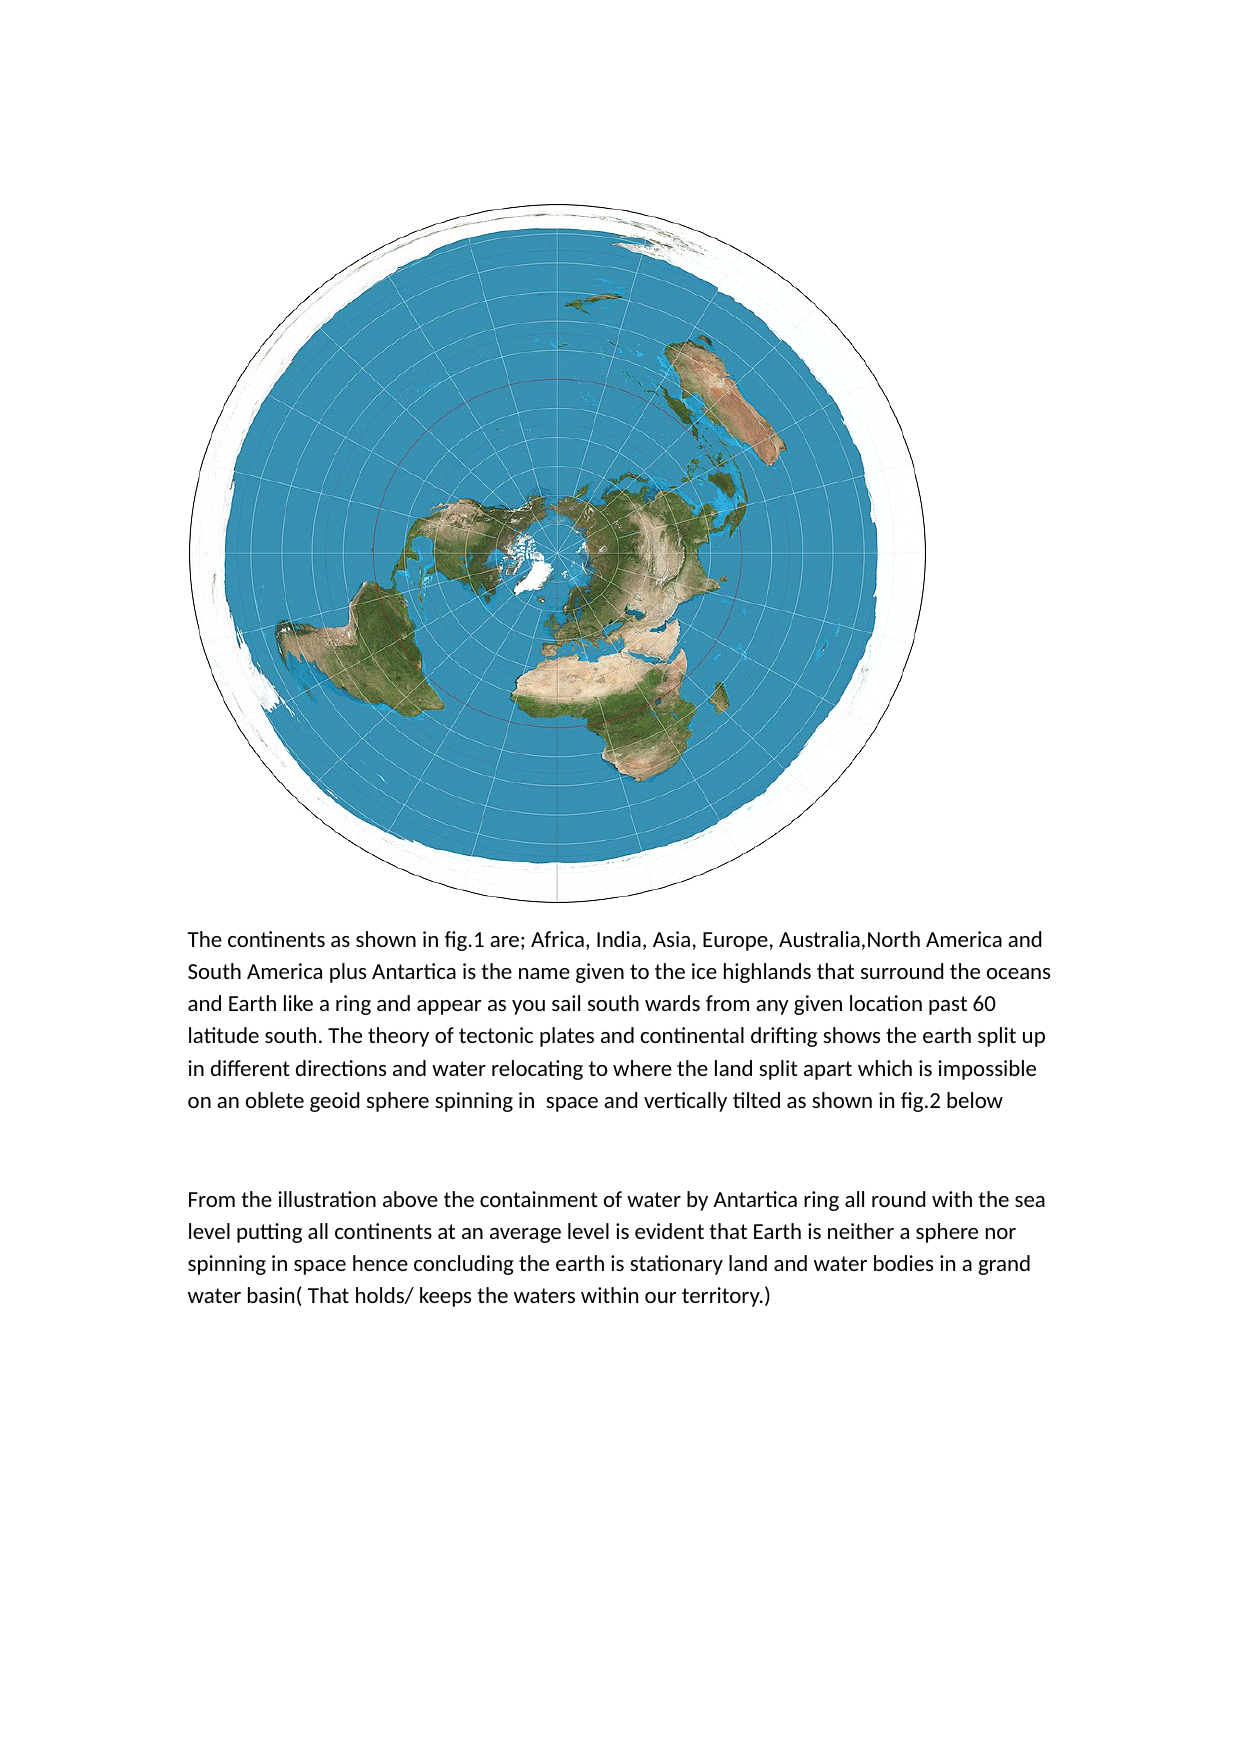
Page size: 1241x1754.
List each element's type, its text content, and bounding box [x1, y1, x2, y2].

text The continents as shown in fig.1 are; Africa, India, Asia, Europe, Australia,North America and South America plus Antartica is the name given to the ice highlands that surround the oceans and Earth like a ring and appear as you sail south wards from any given location past 60 latitude south. The theory of tectonic plates and continental drifting shows the earth split up in different directions and water relocating to where the land split apart which is impossible on an oblete geoid sphere spinning in space and vertically tilted as shown in fig.2 below [187, 925, 1053, 1114]
text From the illustration above the containment of water by Antartica ring all round with the sea level putting all continents at an average level is evident that Earth is neither a sphere nor spinning in space hence concluding the earth is stationary land and water bodies in a grand water basin( That holds/ keeps the waters within our territory.) [187, 1185, 1053, 1309]
